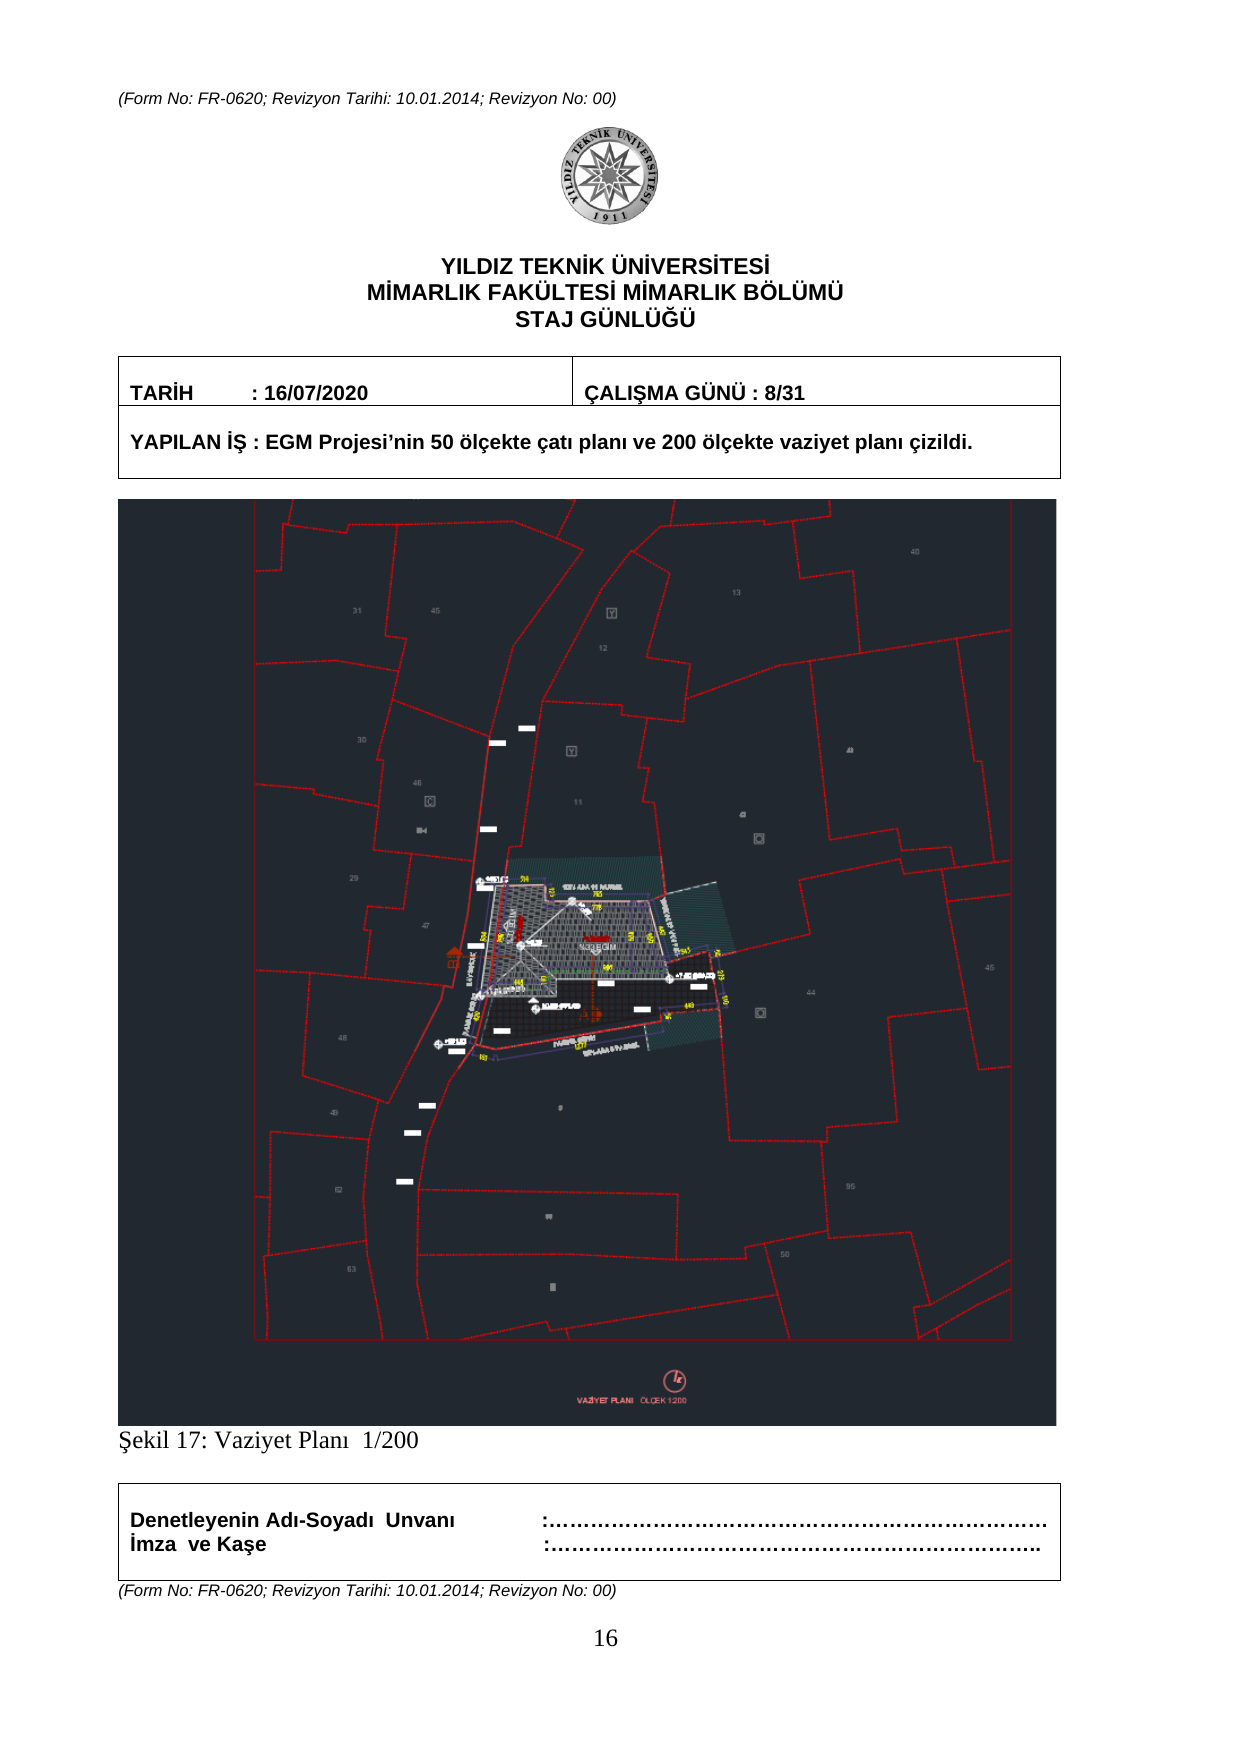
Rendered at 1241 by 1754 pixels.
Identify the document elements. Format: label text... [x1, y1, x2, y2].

picture [118, 499, 1057, 1426]
table_header ÇALIŞMA GÜNÜ : 8/31 [573, 357, 1060, 405]
picture [559, 127, 659, 225]
text MİMARLIK FAKÜLTESİ MİMARLIK BÖLÜMÜ [118, 279, 1092, 306]
text (Form No: FR-0620; Revizyon Tarihi: 10.01.2014; Revizyon No: 00) [118, 1581, 1092, 1600]
text YILDIZ TEKNİK ÜNİVERSİTESİ [118, 253, 1092, 279]
text (Form No: FR-0620; Revizyon Tarihi: 10.01.2014; Revizyon No: 00) [118, 89, 1092, 108]
table_header Denetleyenin Adı-Soyadı Unvanı :……………………………………………………………… İmza ve Kaşe :…………………………………………………………….. [119, 1484, 1060, 1580]
table_cell YAPILAN İŞ : EGM Projesi’nin 50 ölçekte çatı planı ve 200 ölçekte vaziyet planı çizildi. [119, 406, 1060, 478]
table_header TARİH : 16/07/2020 [119, 357, 572, 405]
text STAJ GÜNLÜĞÜ [118, 306, 1092, 332]
